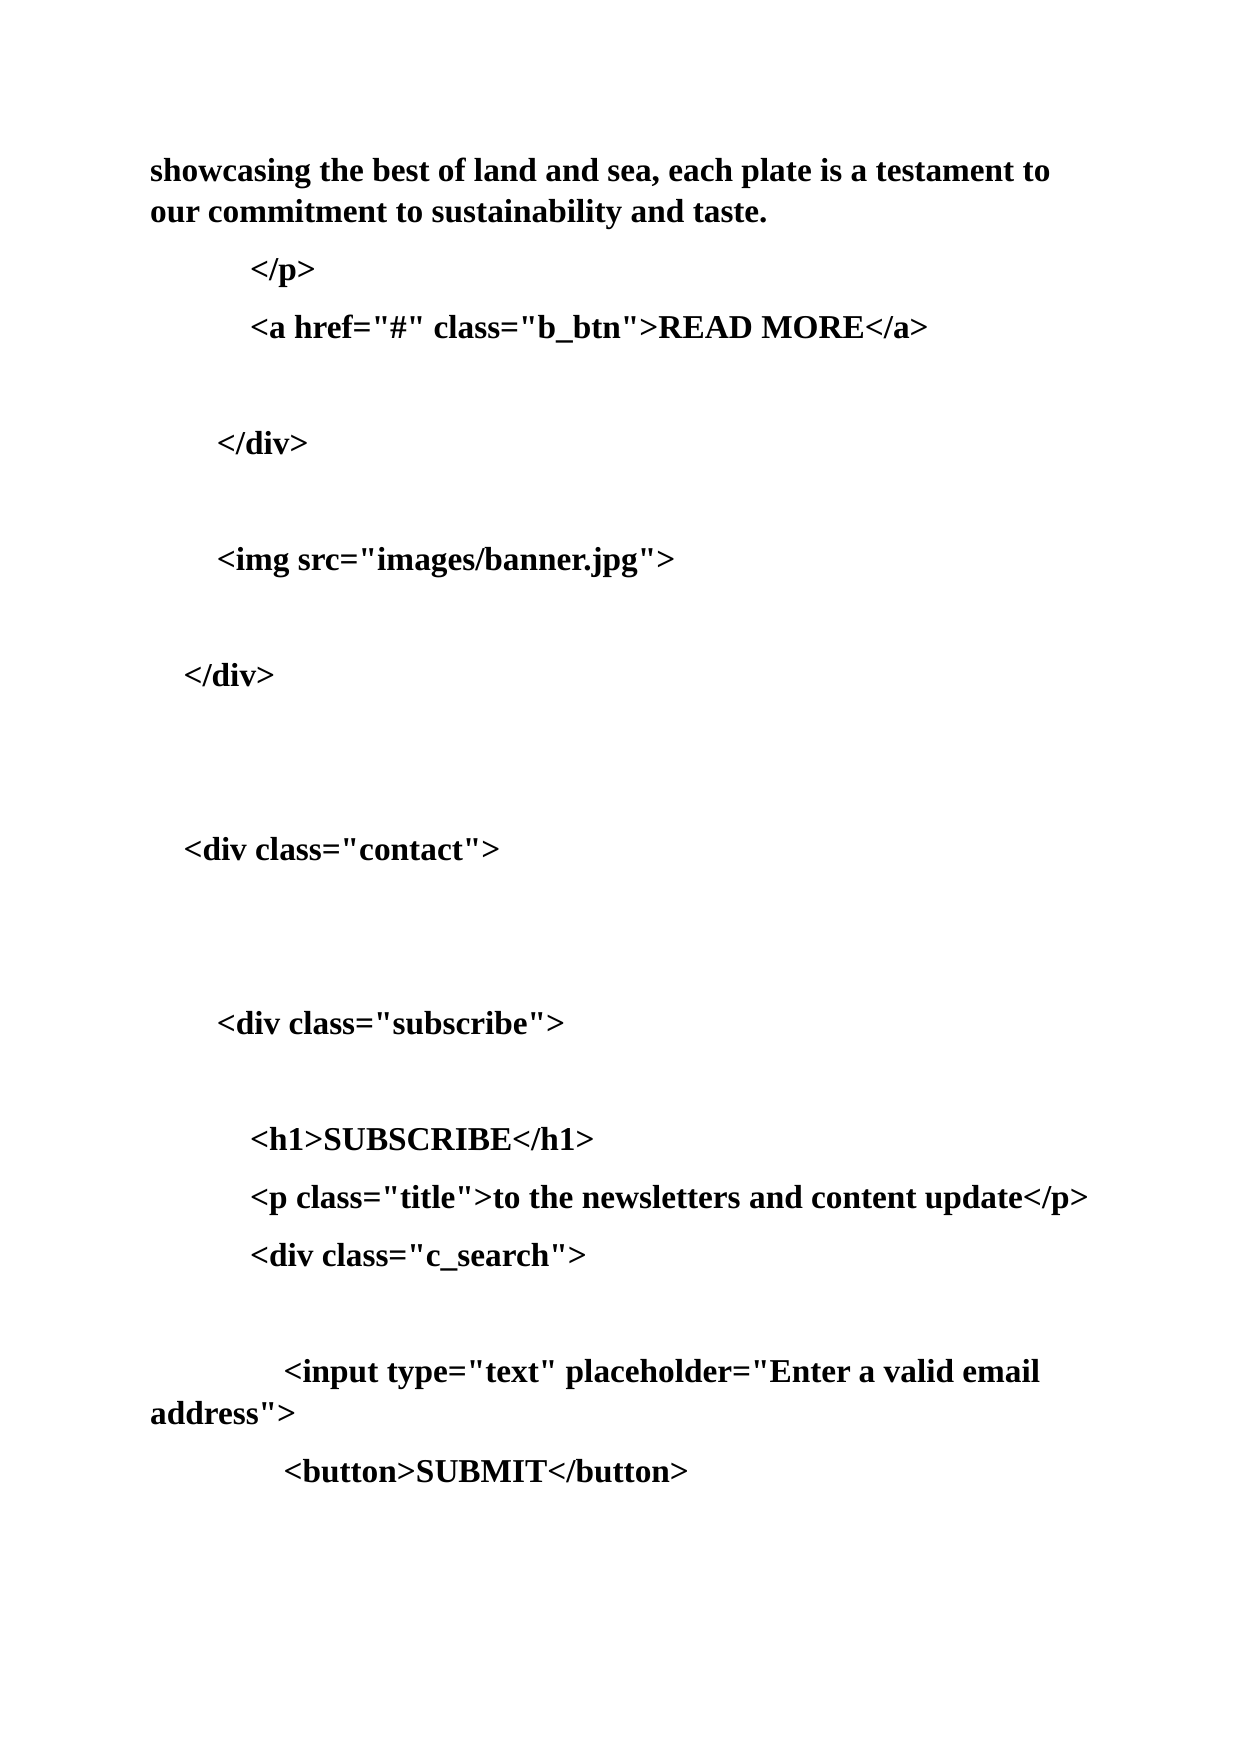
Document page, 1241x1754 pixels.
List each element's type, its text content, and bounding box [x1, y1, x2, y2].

text <a href="#" class="b_btn">READ MORE</a> [150, 307, 1090, 346]
text <p class="title">to the newsletters and content update</p> [150, 1178, 1090, 1216]
text <h1>SUBSCRIBE</h1> [150, 1120, 1090, 1158]
text <img src="images/banner.jpg"> [150, 539, 1090, 578]
text <input type="text" placeholder="Enter a valid email address"> [150, 1352, 1090, 1431]
text <div class="contact"> [150, 829, 1090, 868]
text <div class="subscribe"> [150, 1004, 1090, 1042]
text </div> [150, 423, 1090, 462]
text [150, 150, 1090, 230]
text <button>SUBMIT</button> [150, 1451, 1090, 1489]
text </div> [150, 656, 1090, 694]
text <div class="c_search"> [150, 1236, 1090, 1274]
text </p> [150, 249, 1090, 288]
